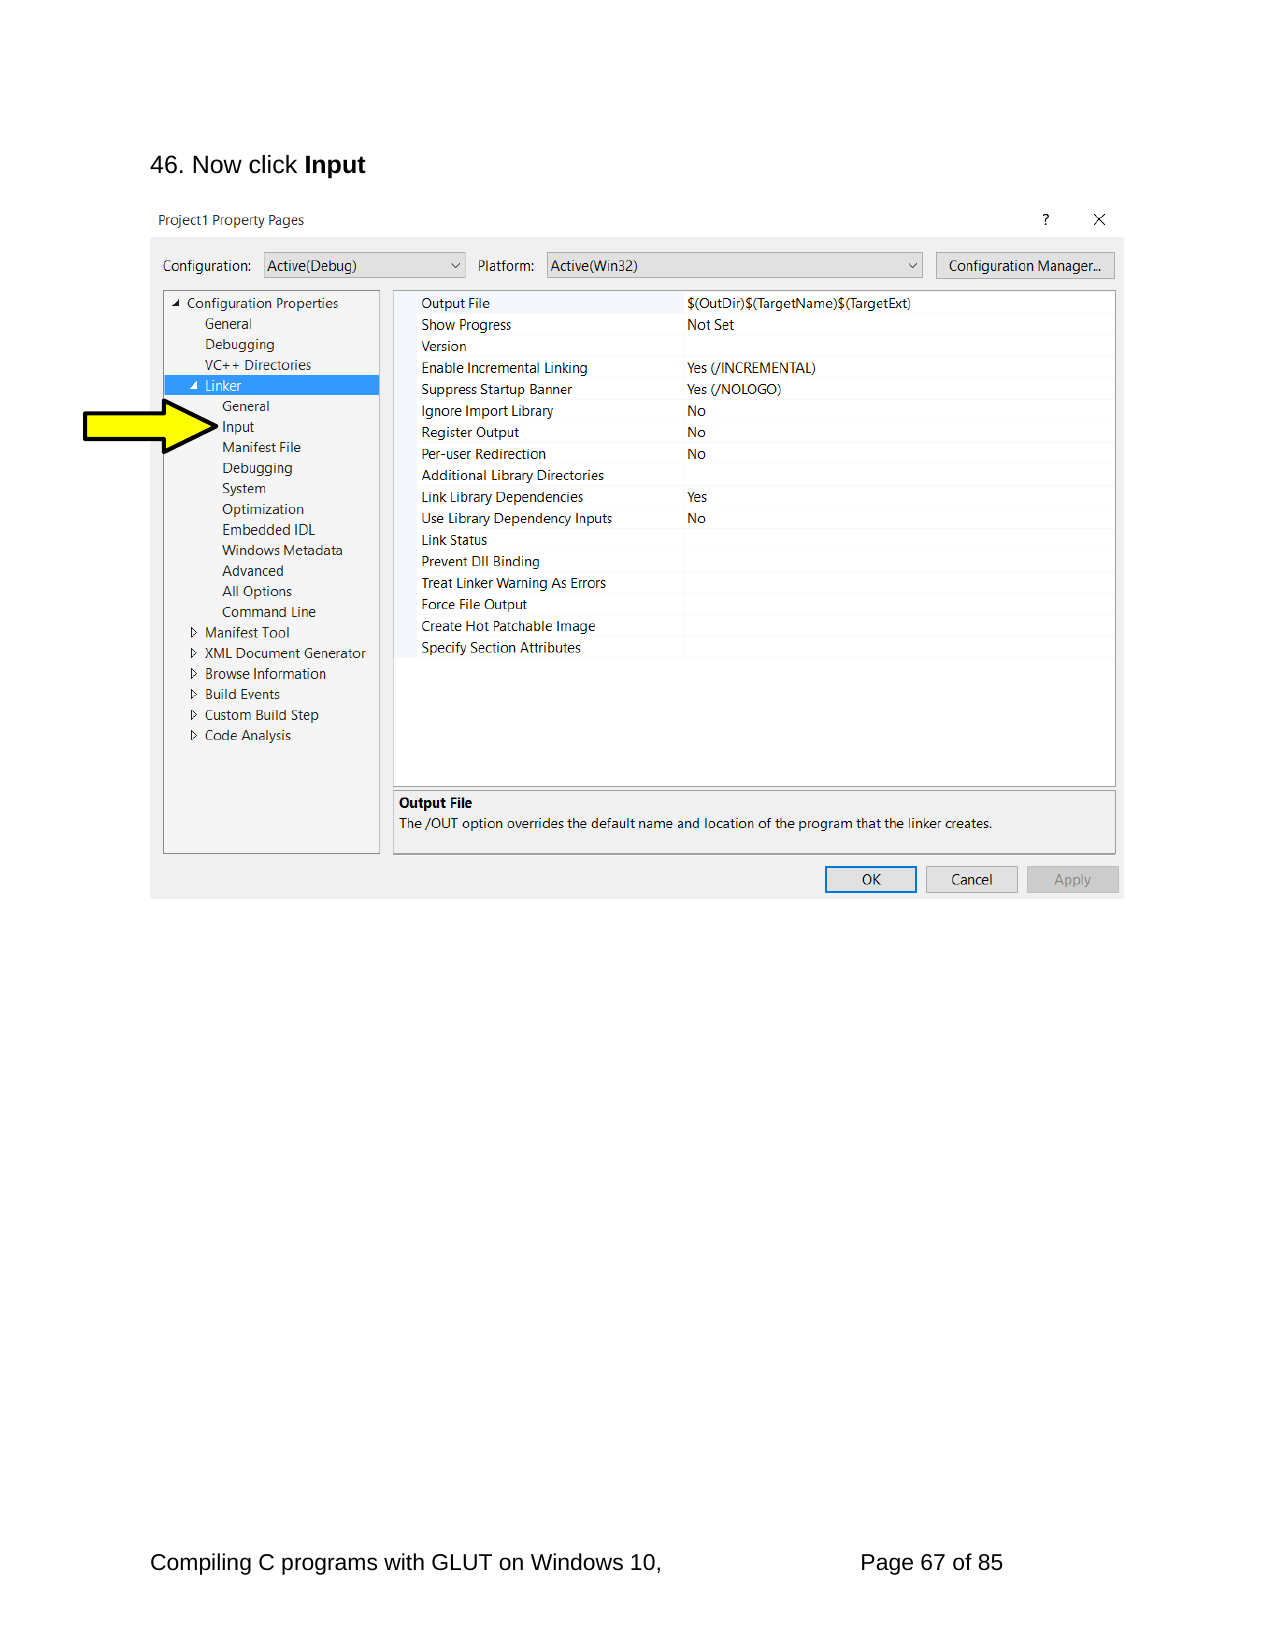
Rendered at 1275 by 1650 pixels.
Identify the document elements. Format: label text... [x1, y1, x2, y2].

text 46. Now click Input [150, 150, 1125, 179]
picture [150, 203, 1125, 899]
